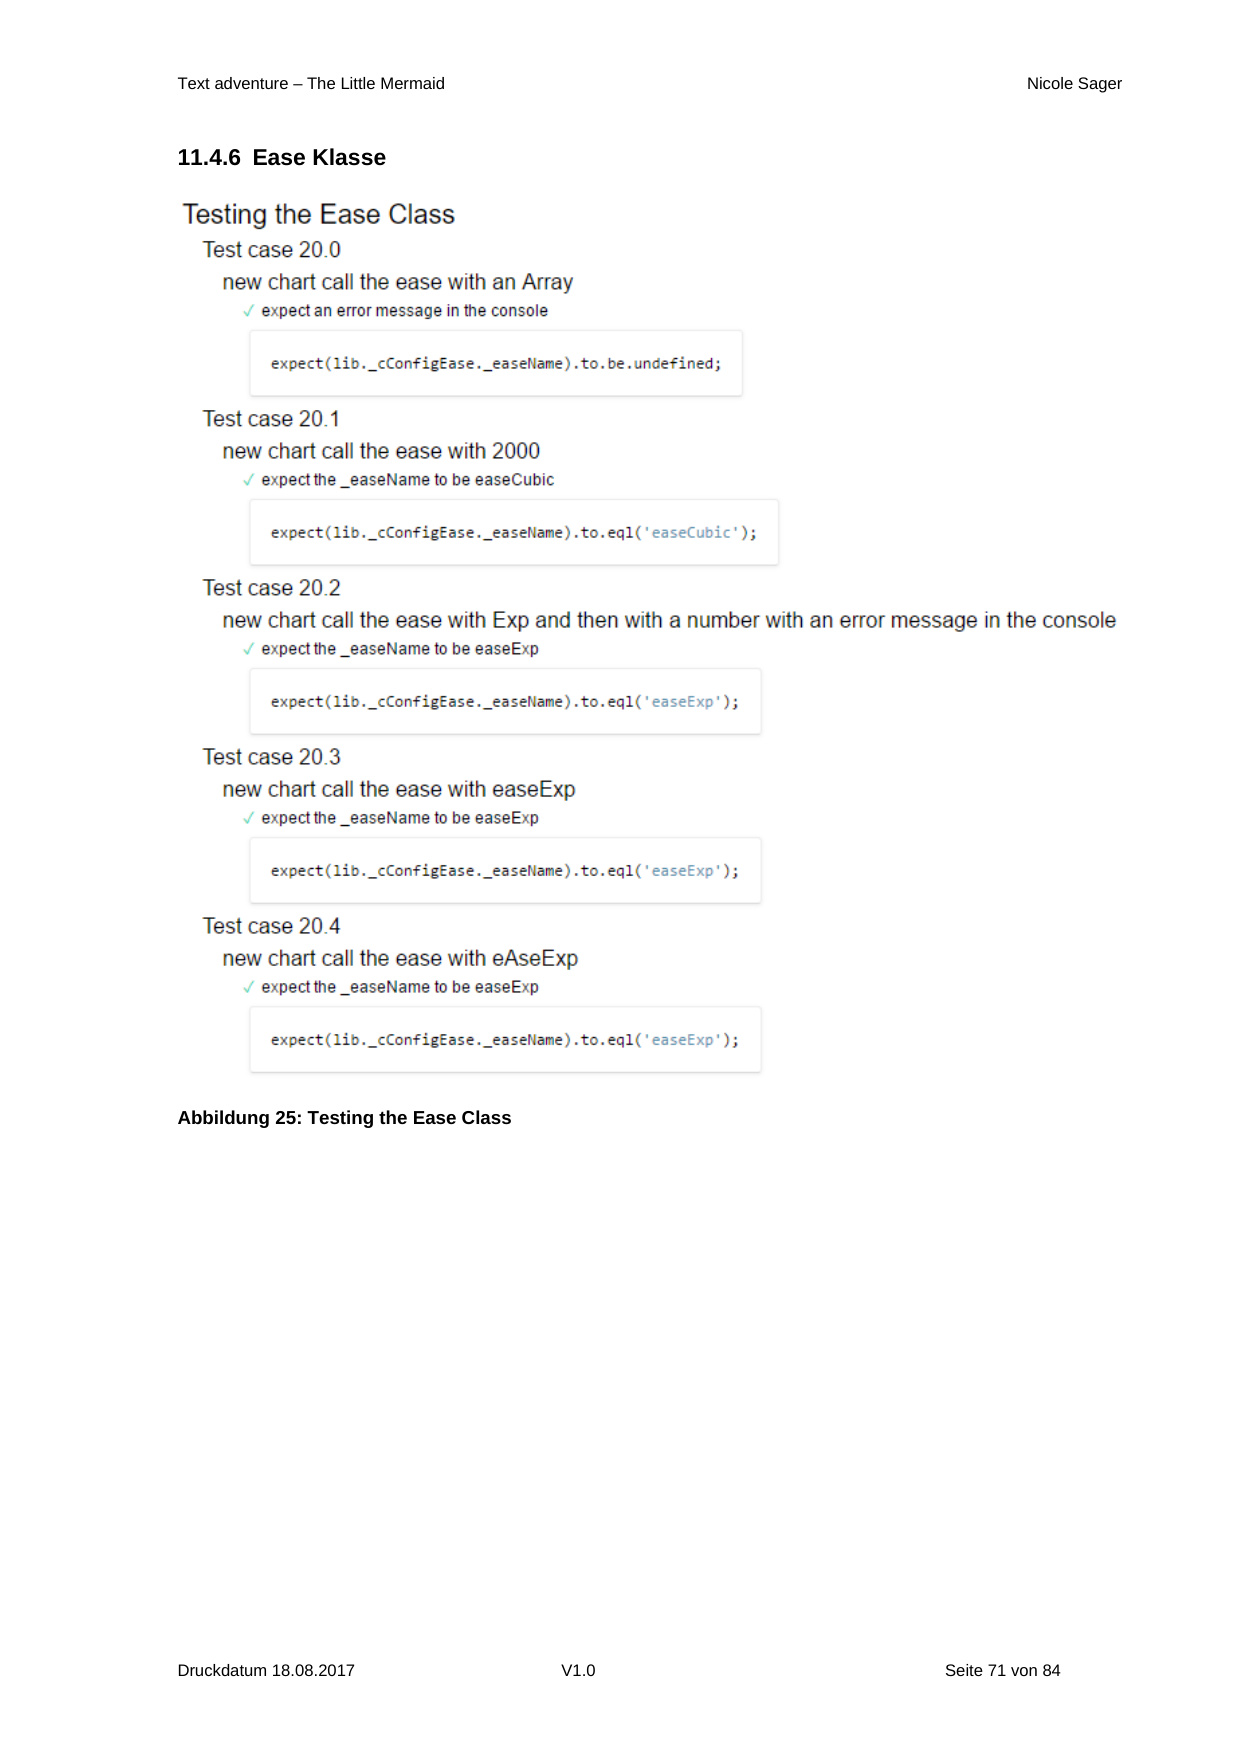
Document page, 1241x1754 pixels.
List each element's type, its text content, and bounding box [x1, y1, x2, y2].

subtitle Ease Klasse [177, 144, 1122, 171]
picture [177, 197, 1123, 1080]
